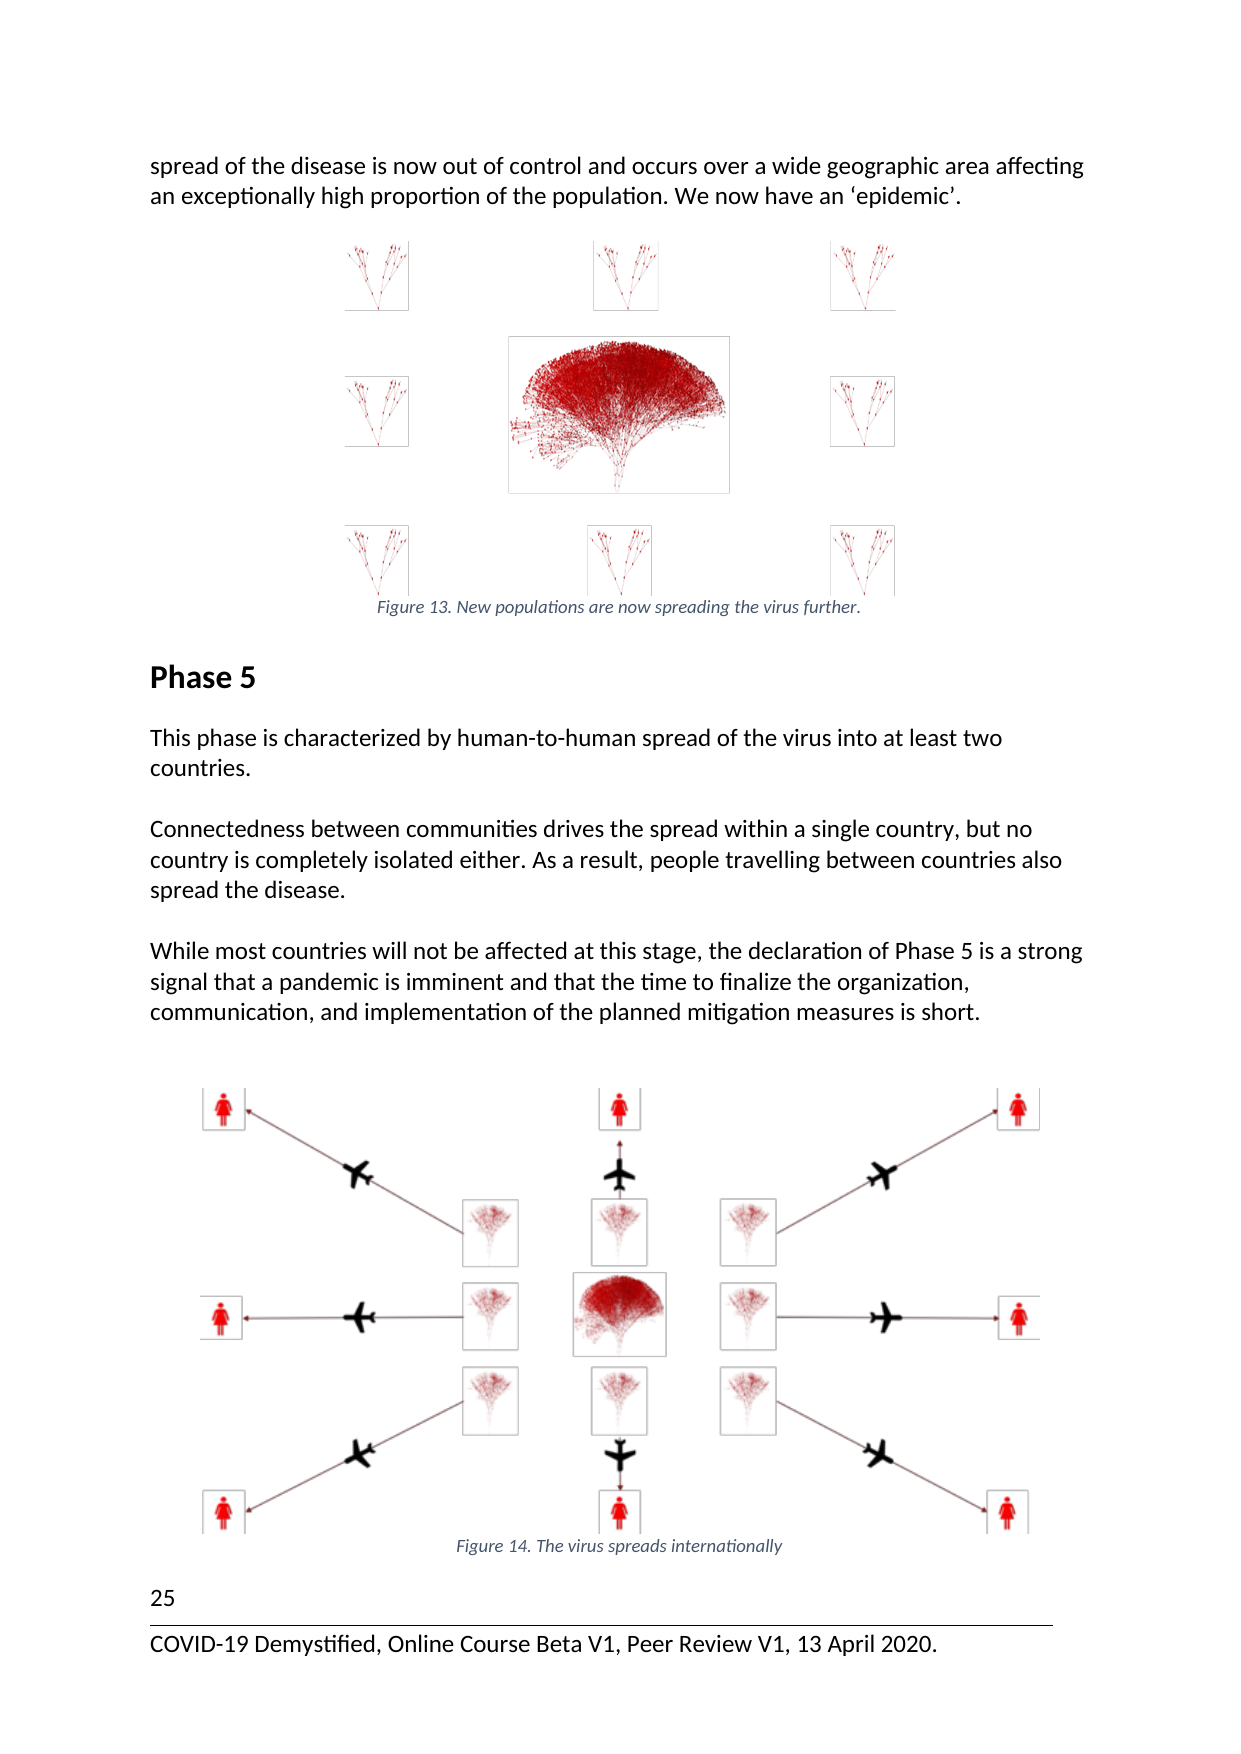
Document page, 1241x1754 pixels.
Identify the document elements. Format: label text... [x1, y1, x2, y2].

text Figure 13. New populations are now spreading the virus further. [150, 596, 1090, 618]
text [150, 150, 1090, 211]
picture [200, 1088, 1040, 1534]
text This phase is characterized by human-to-human spread of the virus into at least two countries. [150, 722, 1090, 783]
text Connectedness between communities drives the spread within a single country, but no country is completely isolated either. As a result, people travelling between countries also spread the disease. [150, 813, 1090, 905]
subtitle Phase 5 [150, 656, 1090, 697]
picture [344, 241, 896, 596]
text While most countries will not be affected at this stage, the declaration of Phase 5 is a strong signal that a pandemic is imminent and that the time to finalize the organization, communication, and implementation of the planned mitigation measures is short. [150, 935, 1090, 1027]
text Figure 14. The virus spreads internationally [150, 1534, 1090, 1557]
